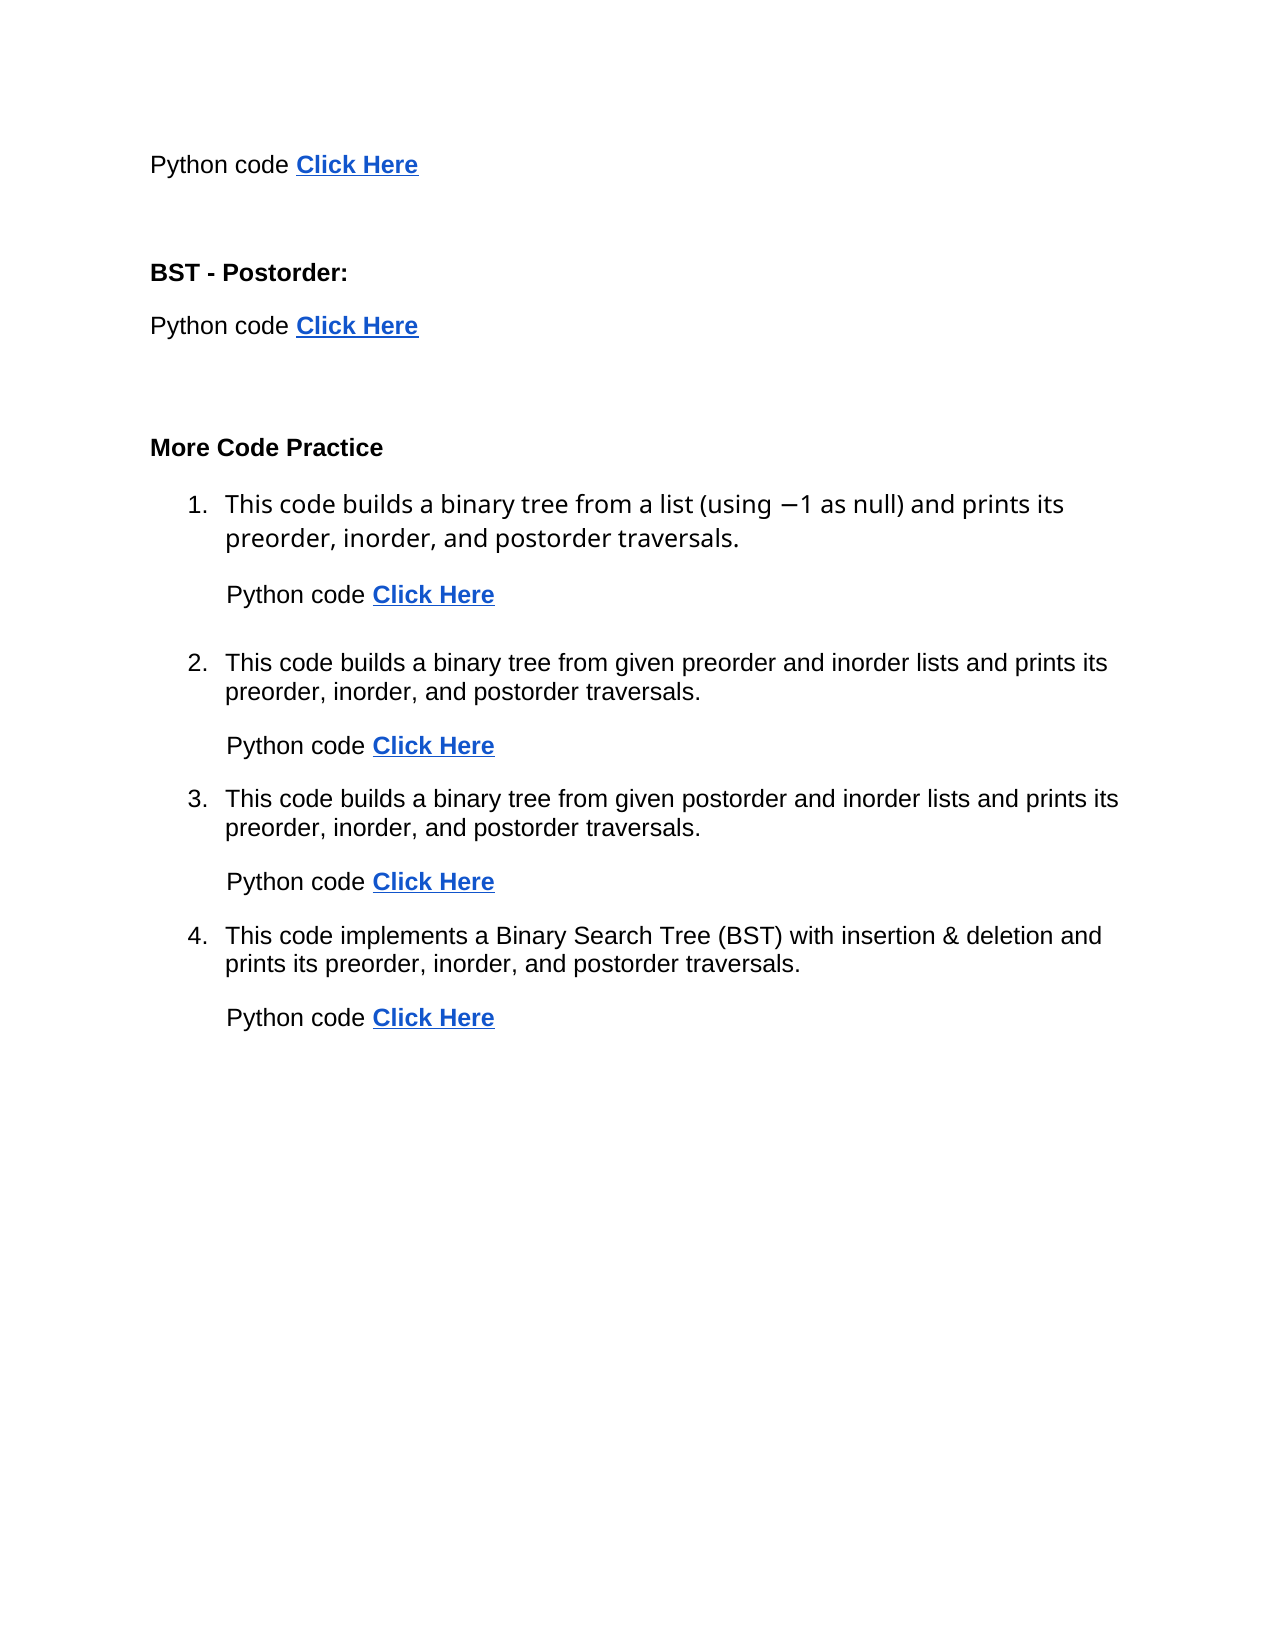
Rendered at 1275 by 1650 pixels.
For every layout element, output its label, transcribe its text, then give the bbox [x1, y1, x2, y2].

list This code builds a binary tree from a list (using −1 as null) and prints its preorder, inorder, and postorder traversals. [187, 487, 1125, 555]
list This code builds a binary tree from given postorder and inorder lists and prints its preorder, inorder, and postorder traversals. [187, 784, 1125, 842]
text Python code Click Here [150, 580, 1125, 609]
text Python code Click Here [150, 150, 1125, 179]
text BST - Postorder: [150, 257, 1125, 286]
text Python code Click Here [150, 311, 1125, 340]
text More Code Practice [150, 433, 1125, 462]
text Python code Click Here [150, 731, 1125, 759]
list This code builds a binary tree from given preorder and inorder lists and prints its preorder, inorder, and postorder traversals. [187, 648, 1125, 706]
list This code implements a Binary Search Tree (BST) with insertion & deletion and prints its preorder, inorder, and postorder traversals. [187, 921, 1125, 978]
text Python code Click Here [150, 867, 1125, 896]
text Python code Click Here [150, 1003, 1125, 1032]
